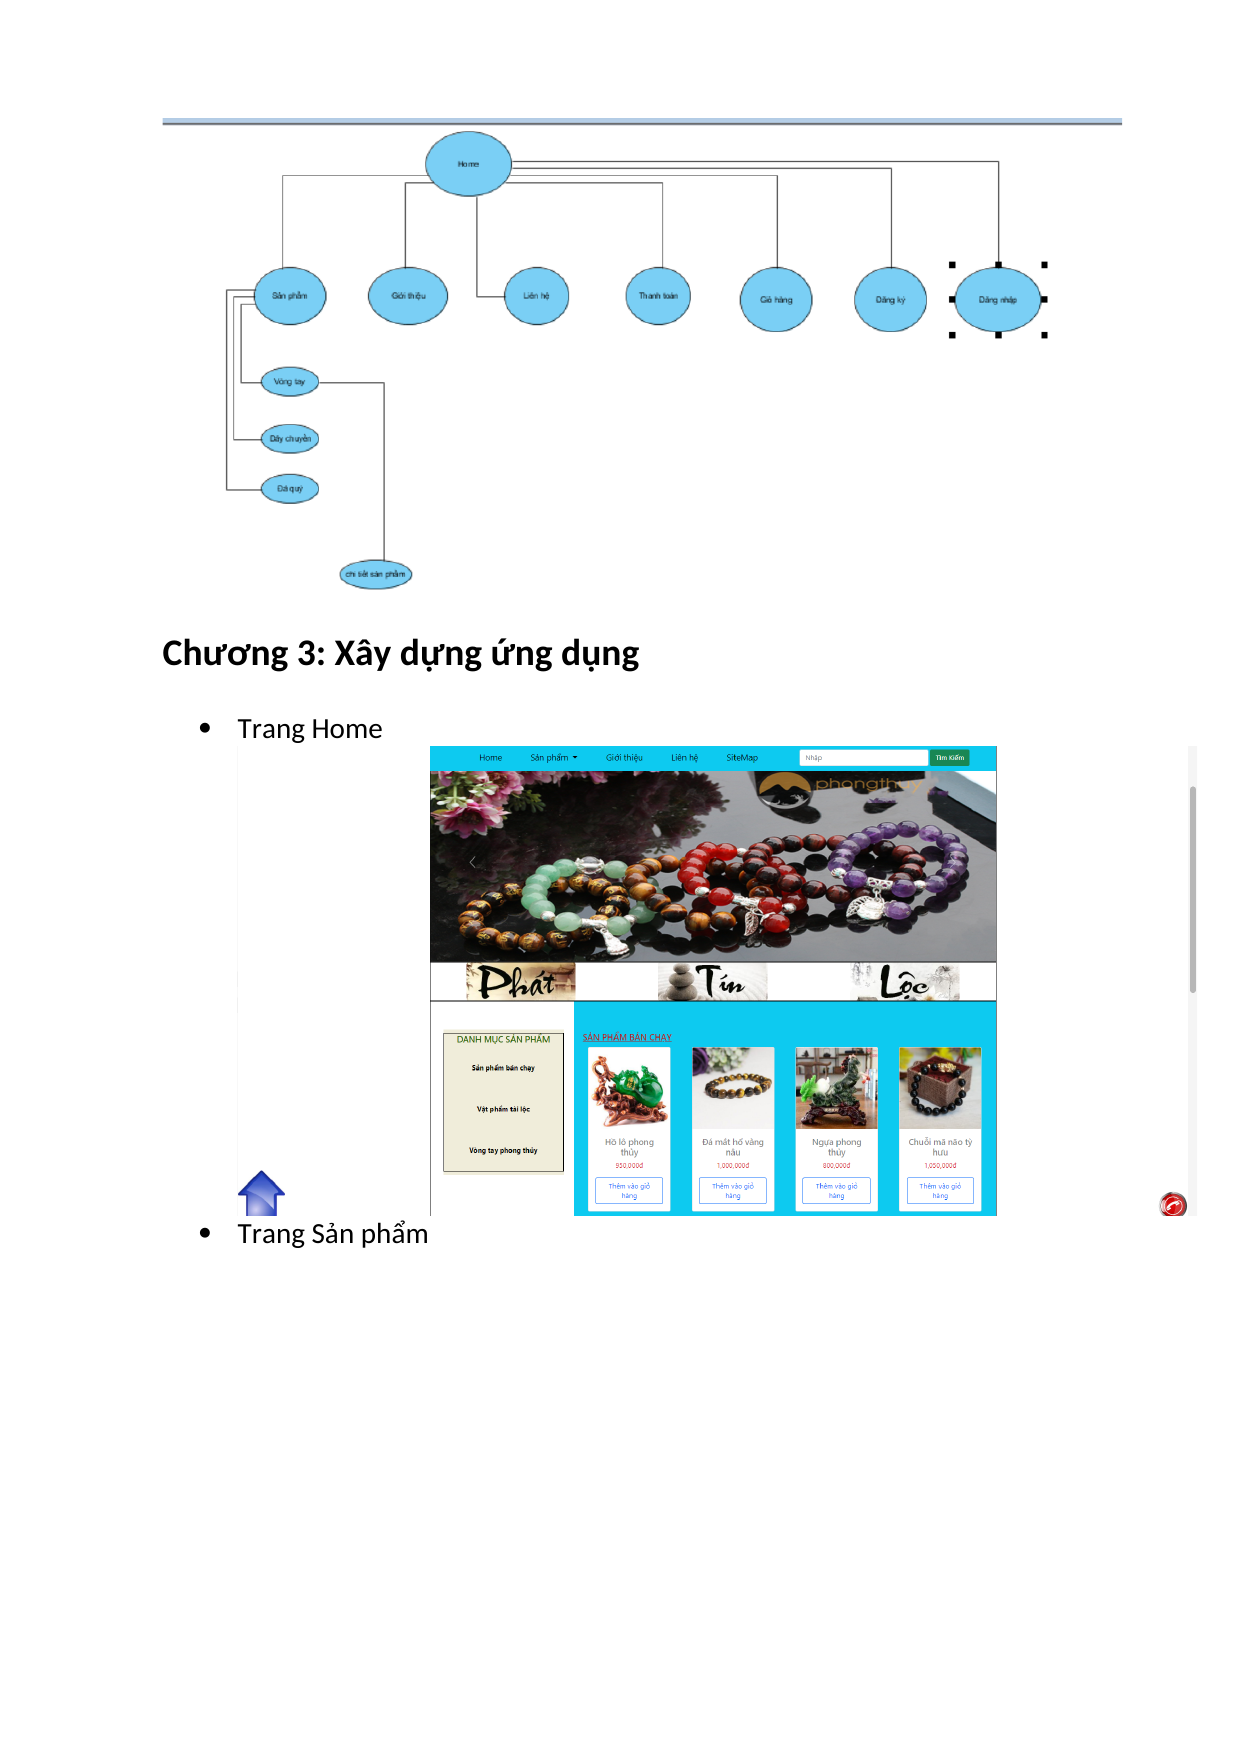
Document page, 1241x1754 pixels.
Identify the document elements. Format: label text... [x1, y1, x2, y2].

text Chương 3: Xây dựng ứng dụng [162, 629, 1122, 675]
list Trang Home [200, 710, 1122, 746]
list Trang Sản phẩm [200, 1216, 1122, 1251]
picture [162, 118, 1123, 629]
picture [237, 746, 1198, 1216]
